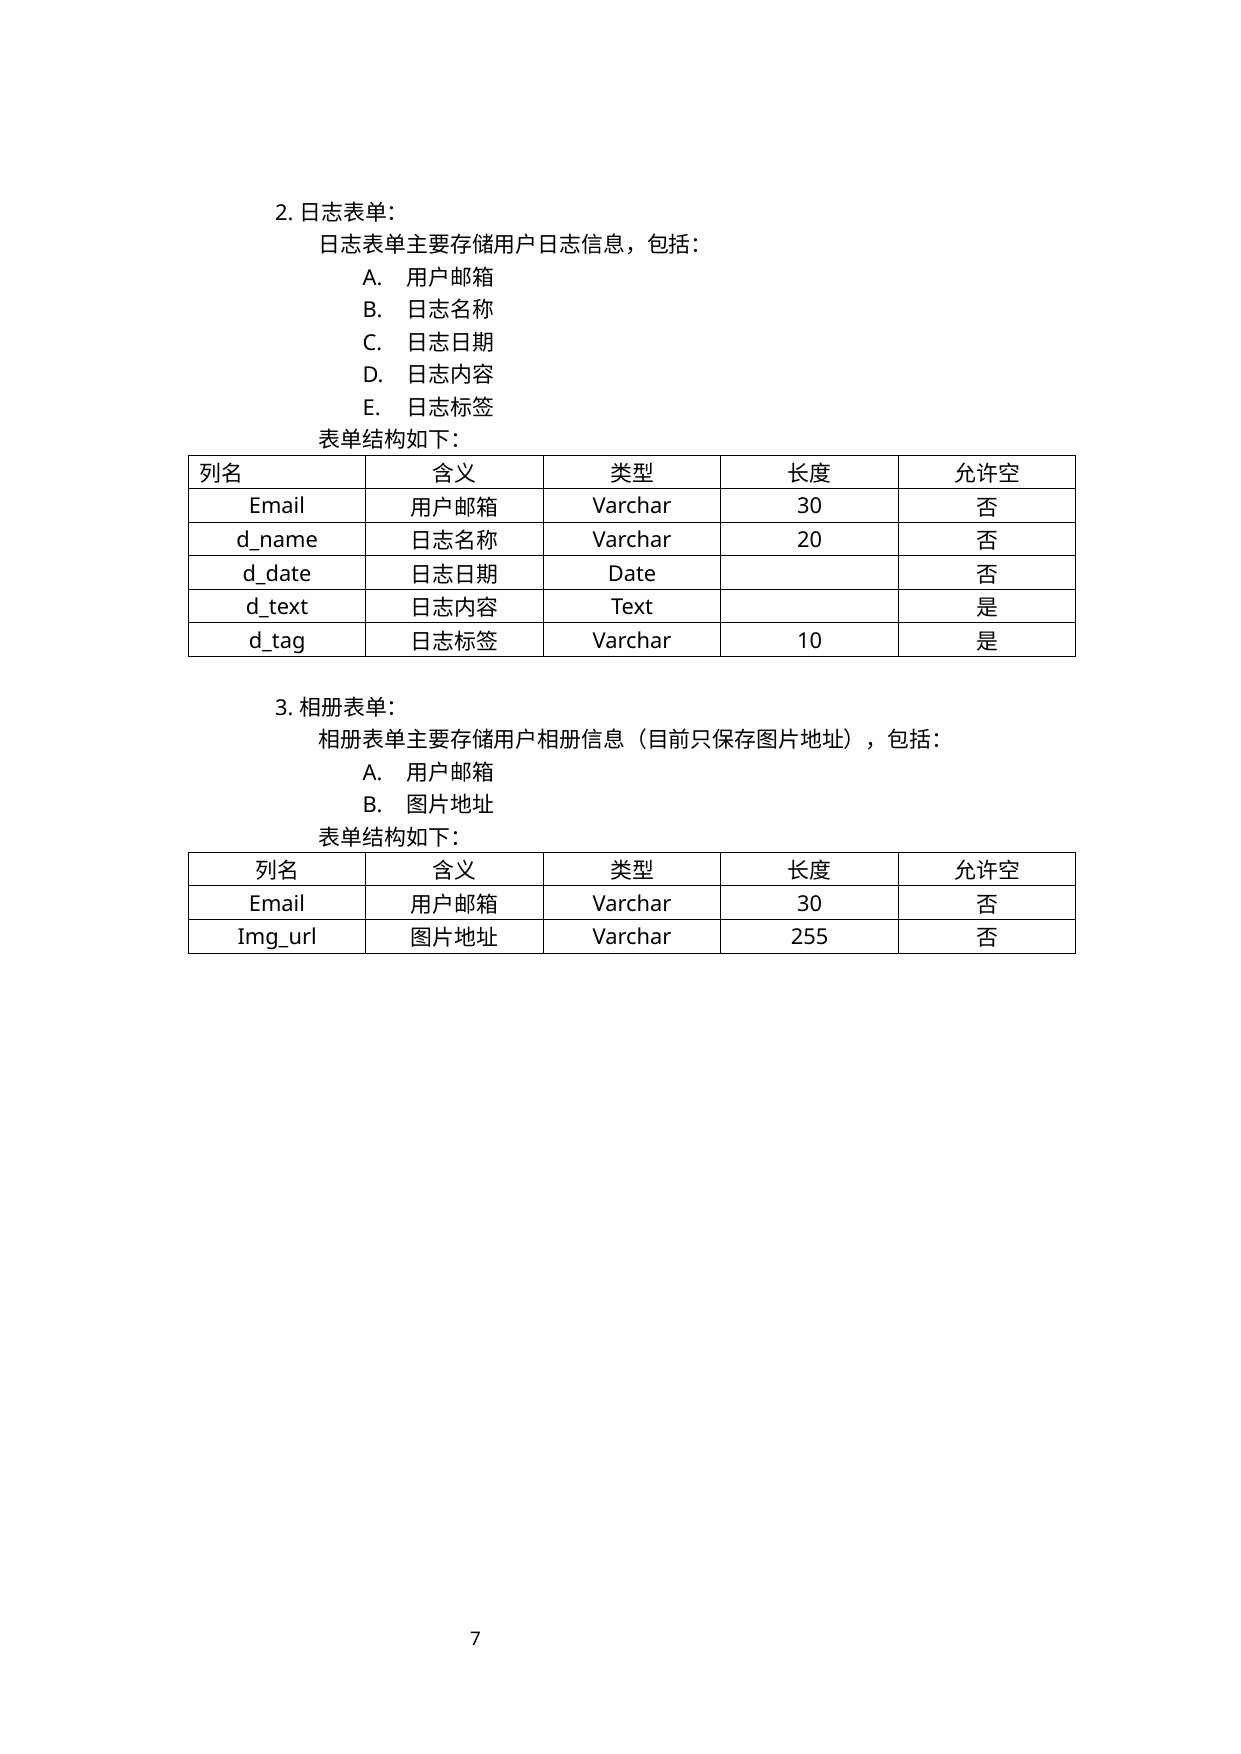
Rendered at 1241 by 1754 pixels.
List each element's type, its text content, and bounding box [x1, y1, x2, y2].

table_cell Varchar [544, 920, 720, 952]
list 表单结构如下： [319, 422, 1053, 454]
table_cell 255 [721, 920, 898, 952]
table_header 允许空 [899, 853, 1075, 885]
table_header 类型 [544, 853, 720, 885]
list 日志名称 [319, 292, 1053, 324]
table_cell Date [544, 556, 720, 589]
table_cell [721, 590, 898, 622]
list 日志表单： [231, 194, 1053, 227]
table_cell 用户邮箱 [366, 886, 543, 919]
list 用户邮箱 [319, 259, 1053, 292]
table_cell d_name [189, 523, 365, 555]
table_cell Varchar [544, 623, 720, 656]
table_header 长度 [721, 853, 898, 885]
table_header 长度 [721, 456, 898, 488]
table_cell d_tag [189, 623, 365, 656]
list 日志日期 [319, 324, 1053, 357]
list 相册表单： [231, 689, 1053, 722]
table_cell 30 [721, 886, 898, 919]
table_cell Email [189, 886, 365, 919]
list 日志内容 [319, 357, 1053, 389]
table_cell 日志内容 [366, 590, 543, 622]
table_cell 是 [899, 623, 1075, 656]
list 用户邮箱 [319, 754, 1053, 787]
table_cell 否 [899, 556, 1075, 589]
table_header 列名 [189, 853, 365, 885]
table_cell 日志标签 [366, 623, 543, 656]
table_cell 否 [899, 920, 1075, 952]
list 相册表单主要存储用户相册信息（目前只保存图片地址），包括： [275, 722, 1053, 754]
table_cell 20 [721, 523, 898, 555]
table_cell 日志日期 [366, 556, 543, 589]
list 图片地址 [319, 787, 1053, 819]
table_cell Varchar [544, 886, 720, 919]
table_cell 10 [721, 623, 898, 656]
table_header 类型 [544, 456, 720, 488]
list 日志标签 [319, 389, 1053, 422]
table_cell Varchar [544, 489, 720, 522]
table_cell 30 [721, 489, 898, 522]
table_header 含义 [366, 853, 543, 885]
table_header 列名 [189, 456, 365, 488]
table_cell Varchar [544, 523, 720, 555]
table_header 含义 [366, 456, 543, 488]
table_header 允许空 [899, 456, 1075, 488]
table_cell Img_url [189, 920, 365, 952]
list 日志表单主要存储用户日志信息，包括： [275, 227, 1053, 259]
table_cell 日志名称 [366, 523, 543, 555]
list 表单结构如下： [275, 819, 1053, 852]
table_cell 用户邮箱 [366, 489, 543, 522]
table_cell 图片地址 [366, 920, 543, 952]
table_cell 否 [899, 489, 1075, 522]
table_cell d_date [189, 556, 365, 589]
table_cell 否 [899, 523, 1075, 555]
table_cell Text [544, 590, 720, 622]
table_cell 是 [899, 590, 1075, 622]
table_cell d_text [189, 590, 365, 622]
table_cell Email [189, 489, 365, 522]
table_cell [721, 556, 898, 589]
table_cell 否 [899, 886, 1075, 919]
